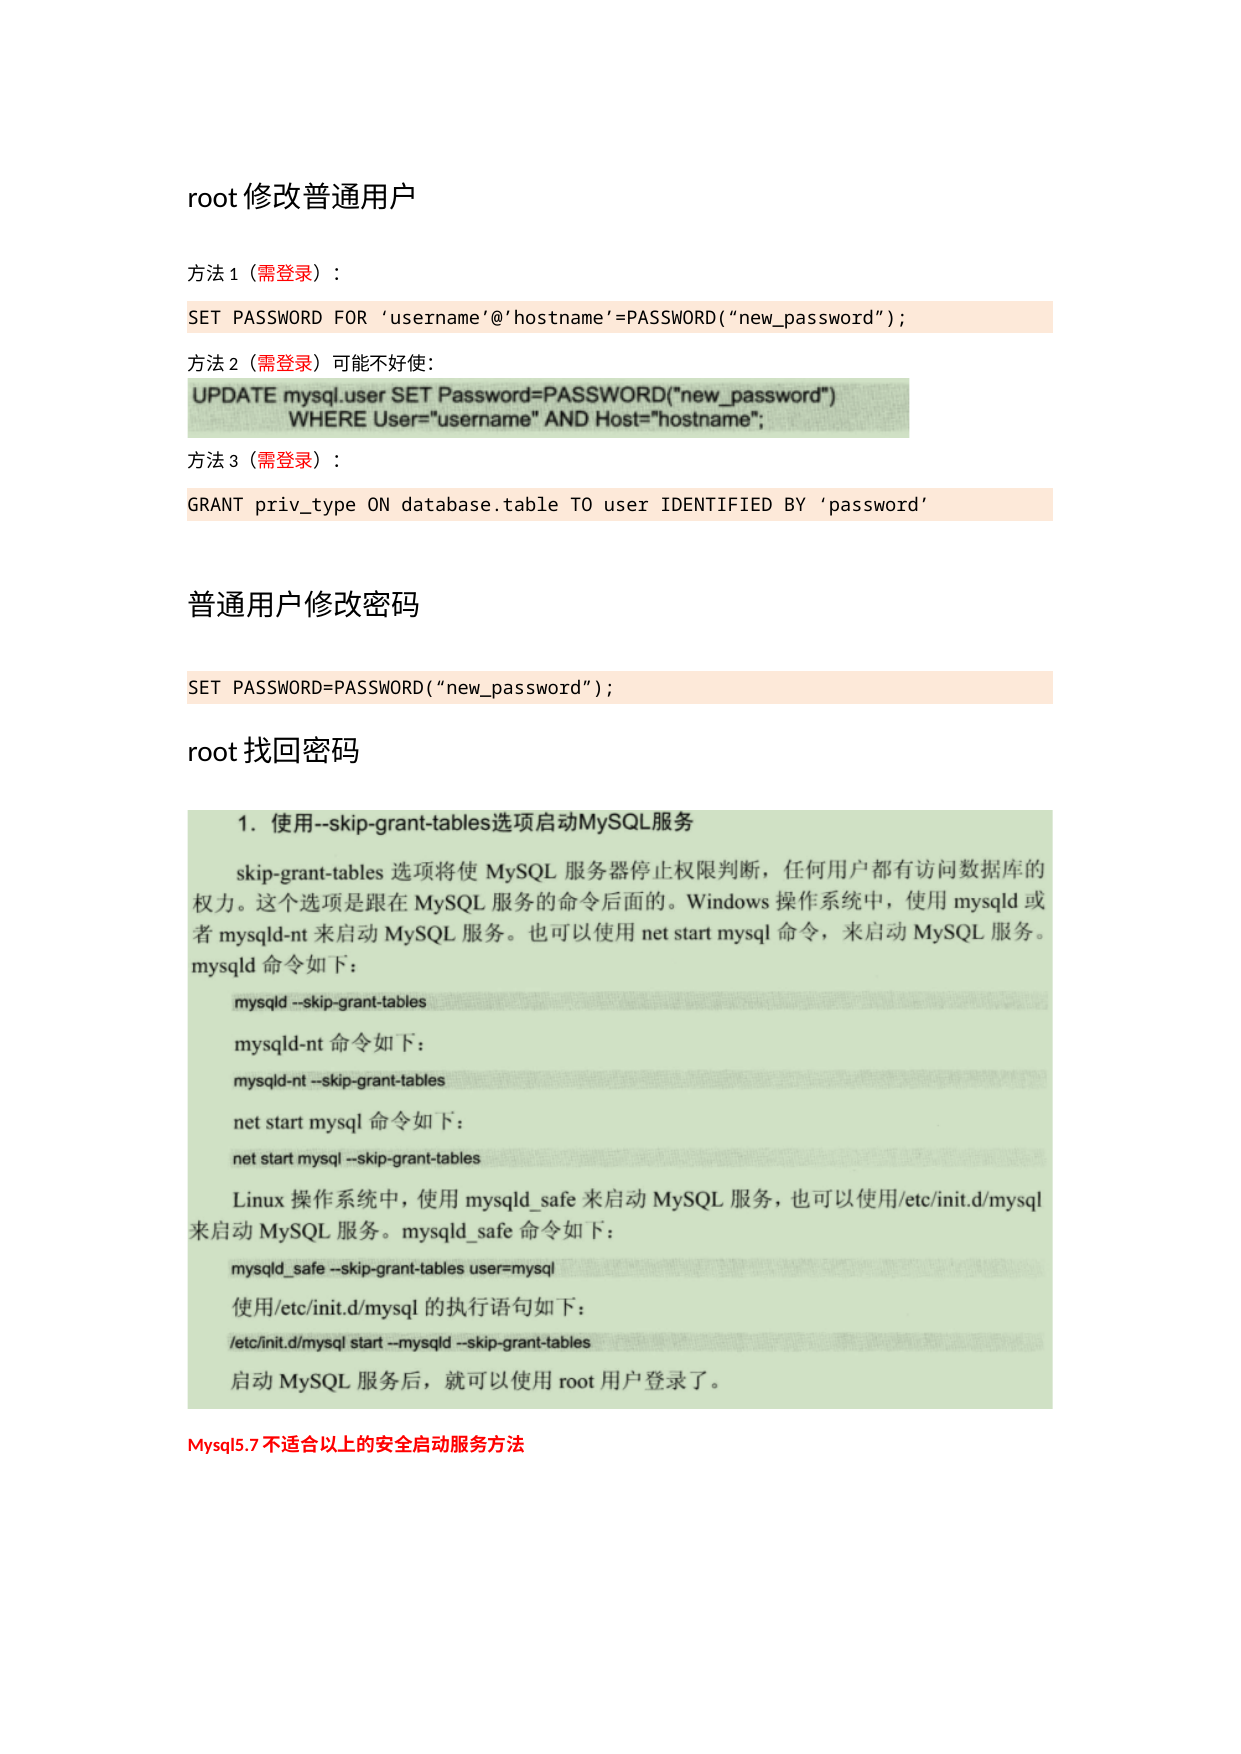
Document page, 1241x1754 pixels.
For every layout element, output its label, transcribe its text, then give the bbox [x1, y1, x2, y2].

subtitle root找回密码 [187, 716, 1053, 781]
text 方法2（需登录）可能不好使： [187, 346, 1053, 378]
text Mysql5.7不适合以上的安全启动服务方法 [187, 1427, 1053, 1460]
text GRANT priv_type ON database.table TO user IDENTIFIED BY ‘password’ [187, 488, 1053, 521]
text SET PASSWORD=PASSWORD(“new_password”); [187, 671, 1053, 704]
subtitle 普通用户修改密码 [187, 570, 1053, 635]
text 方法3（需登录）： [187, 443, 1053, 476]
text SET PASSWORD FOR ‘username’@’hostname’=PASSWORD(“new_password”); [187, 301, 1053, 333]
subtitle root修改普通用户 [187, 162, 1053, 227]
text 方法1（需登录）： [187, 256, 1053, 288]
picture [187, 378, 910, 438]
picture [187, 810, 1053, 1409]
